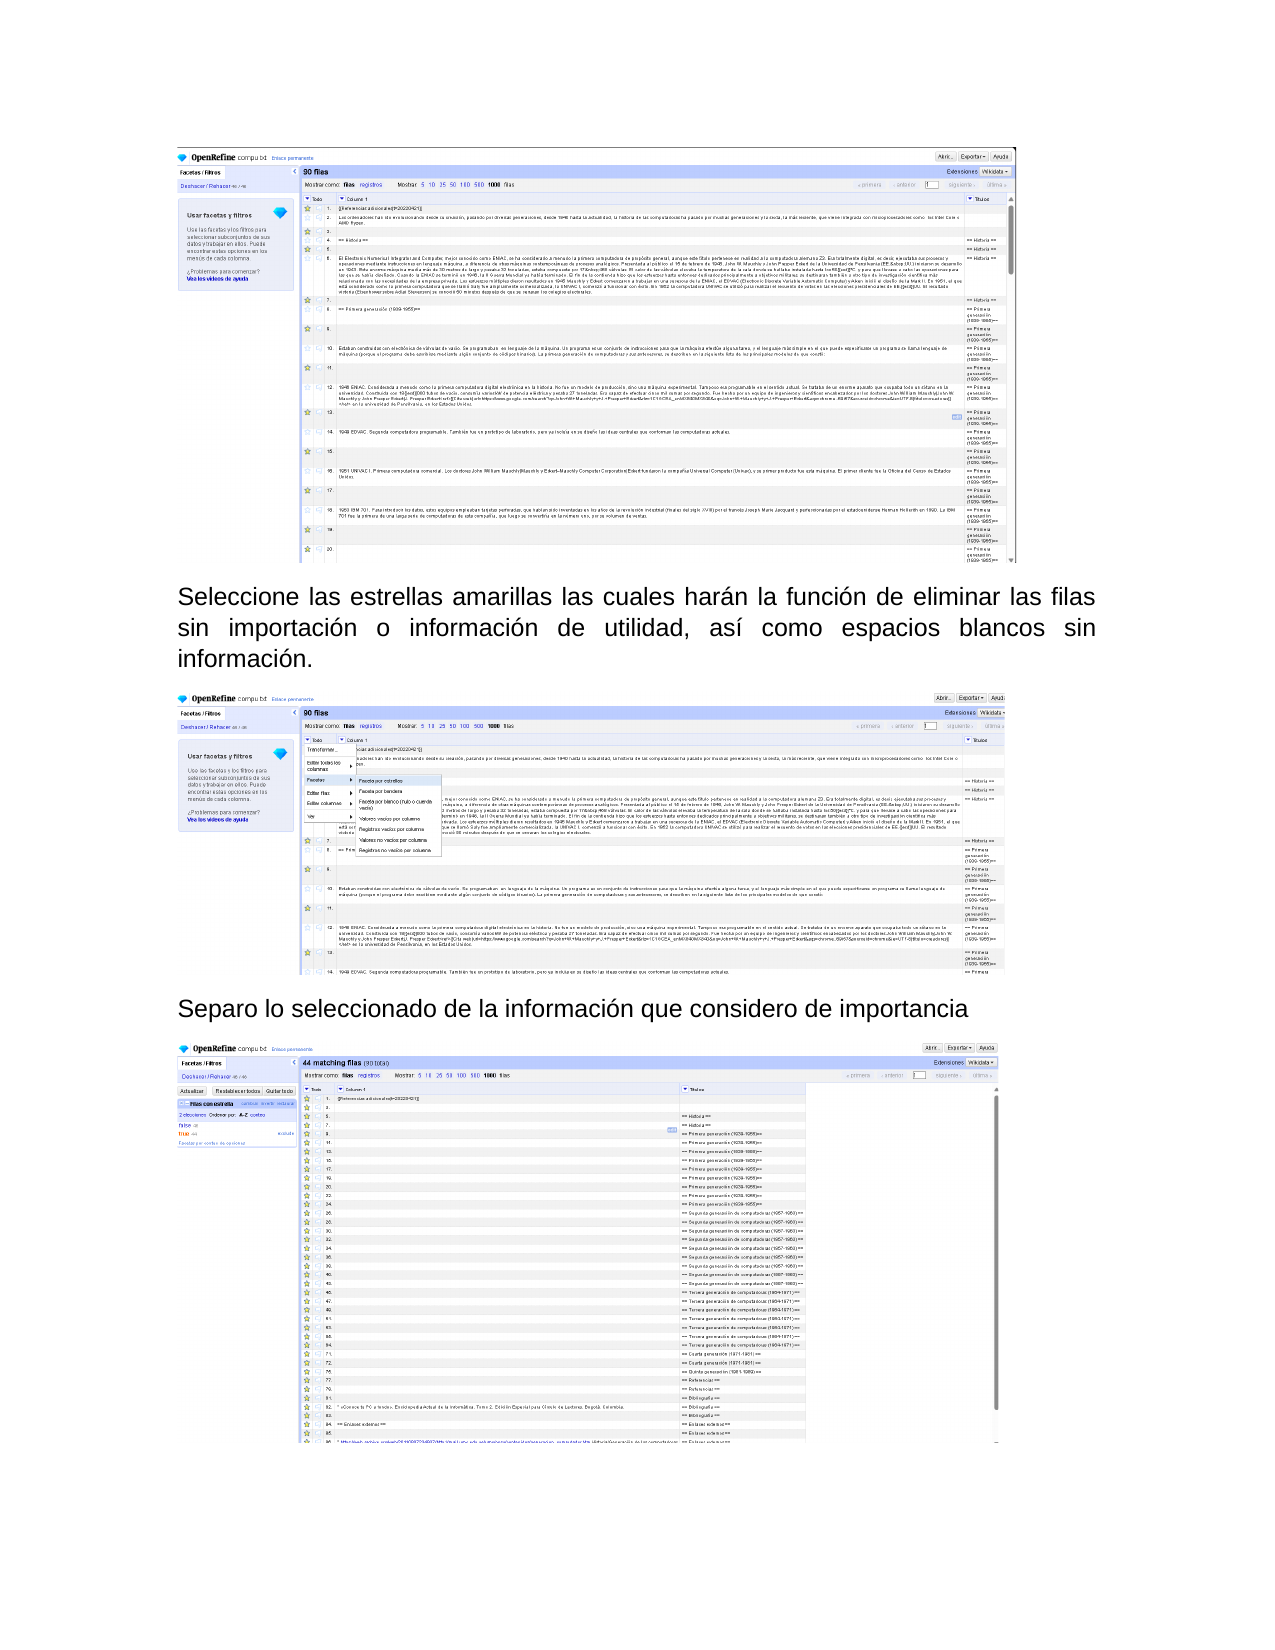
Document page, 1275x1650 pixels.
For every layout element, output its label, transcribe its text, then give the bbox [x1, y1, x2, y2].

text Separo lo seleccionado de la información que considero de importancia [177, 994, 1098, 1023]
text Seleccione las estrellas amarillas las cuales harán la función de eliminar las filas sin importación o información de utilidad, así como espacios blancos sin información. [177, 581, 1098, 672]
picture [177, 691, 1005, 975]
picture [177, 1041, 999, 1443]
picture [177, 147, 1017, 563]
